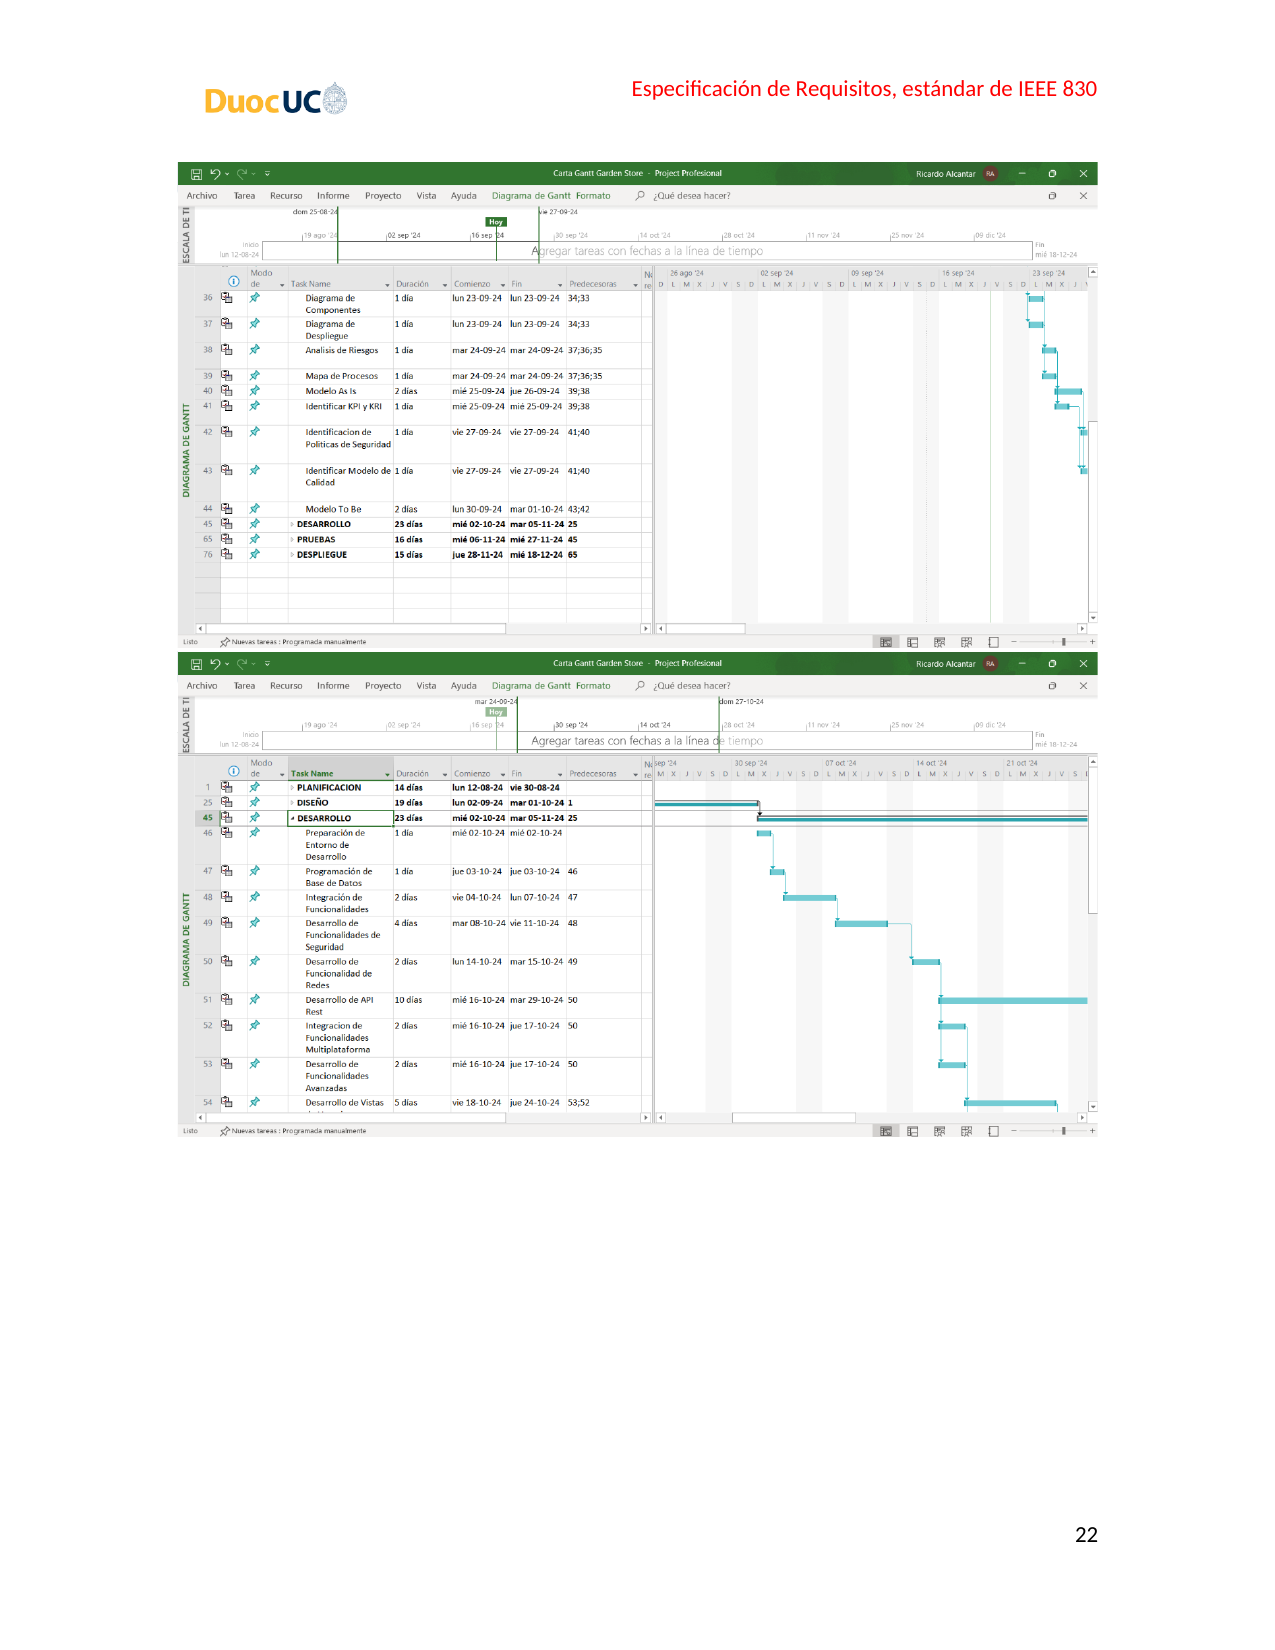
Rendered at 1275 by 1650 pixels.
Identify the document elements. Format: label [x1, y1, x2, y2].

picture [177, 162, 1098, 648]
picture [177, 651, 1098, 1137]
picture [198, 78, 352, 117]
